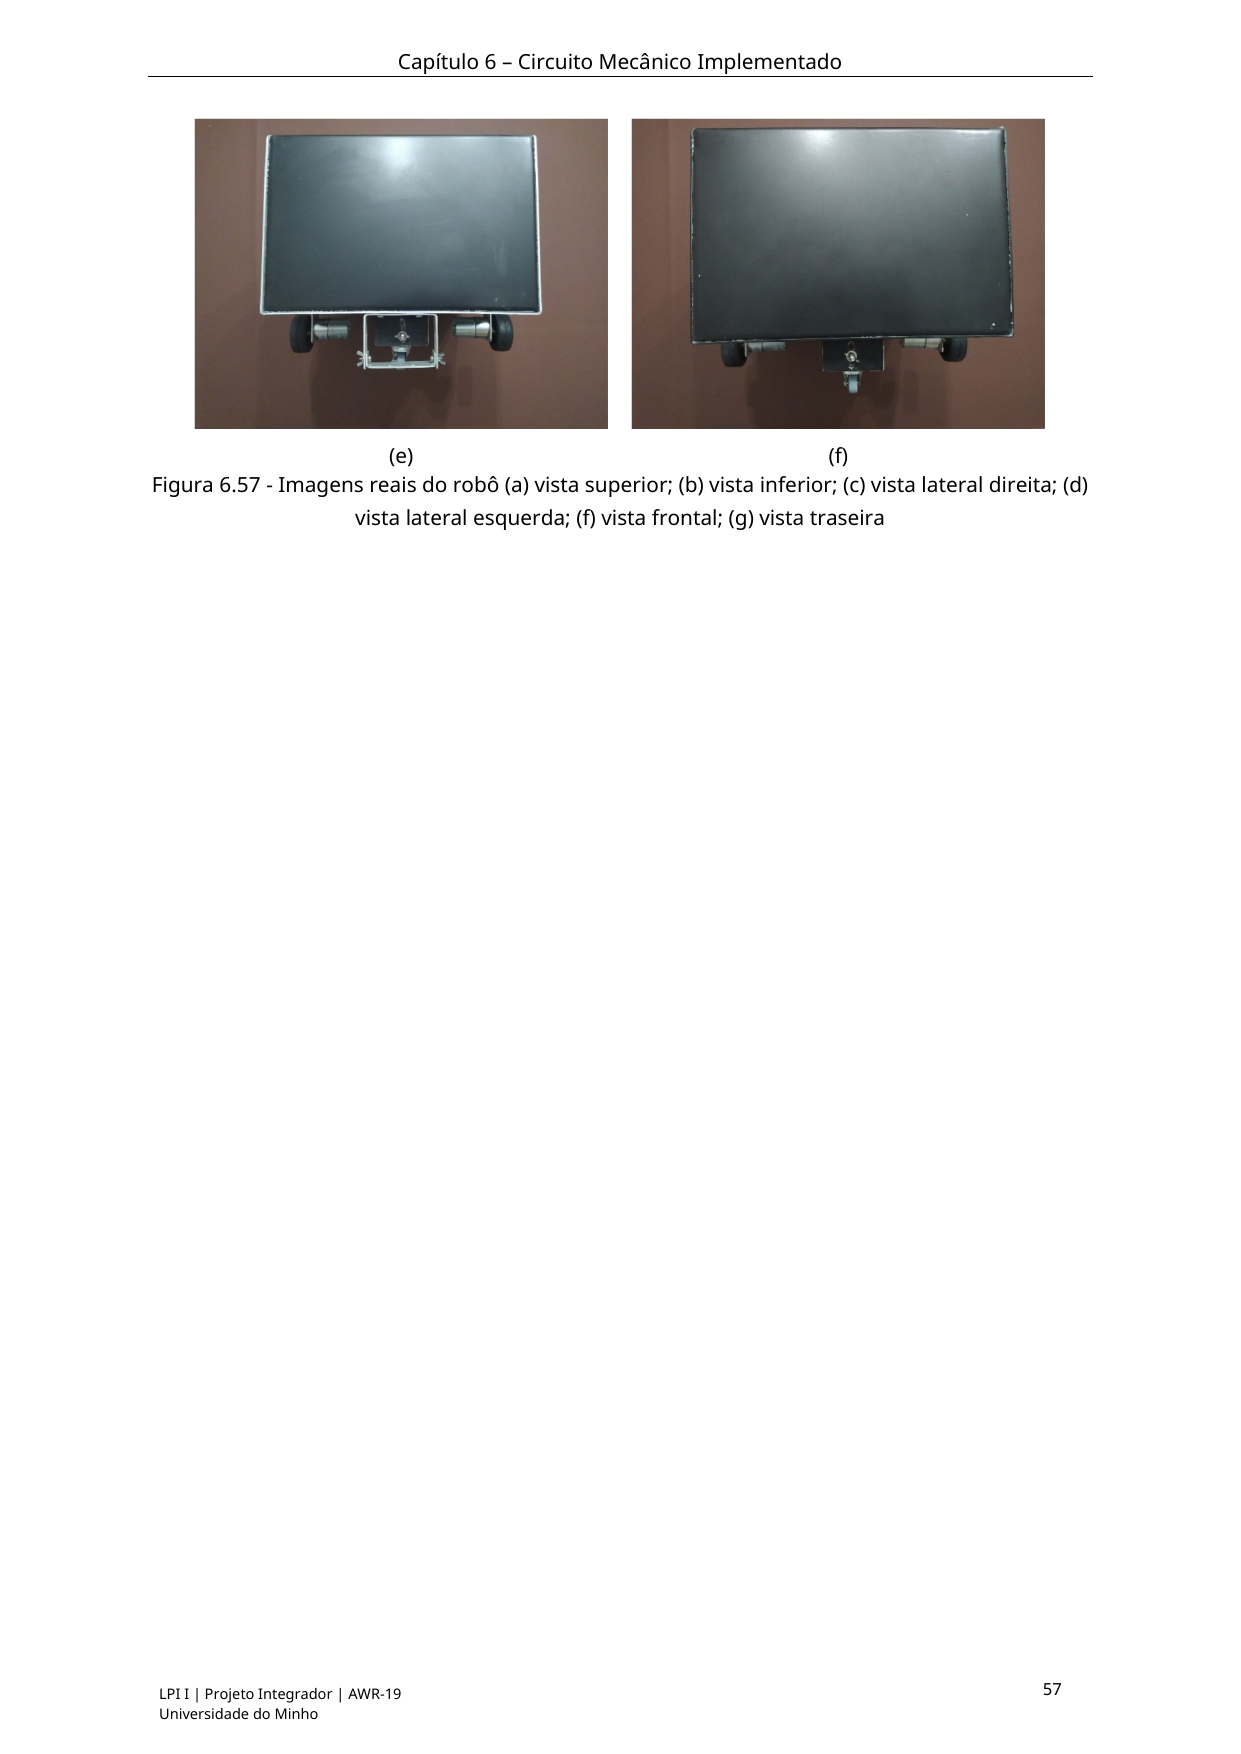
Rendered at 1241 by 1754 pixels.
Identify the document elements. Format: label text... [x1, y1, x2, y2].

table_cell [619, 118, 1057, 441]
picture [632, 119, 1045, 429]
table_cell (e) [183, 441, 619, 470]
table_cell (f) [619, 441, 1057, 470]
picture [195, 119, 608, 429]
table_cell [183, 118, 619, 441]
